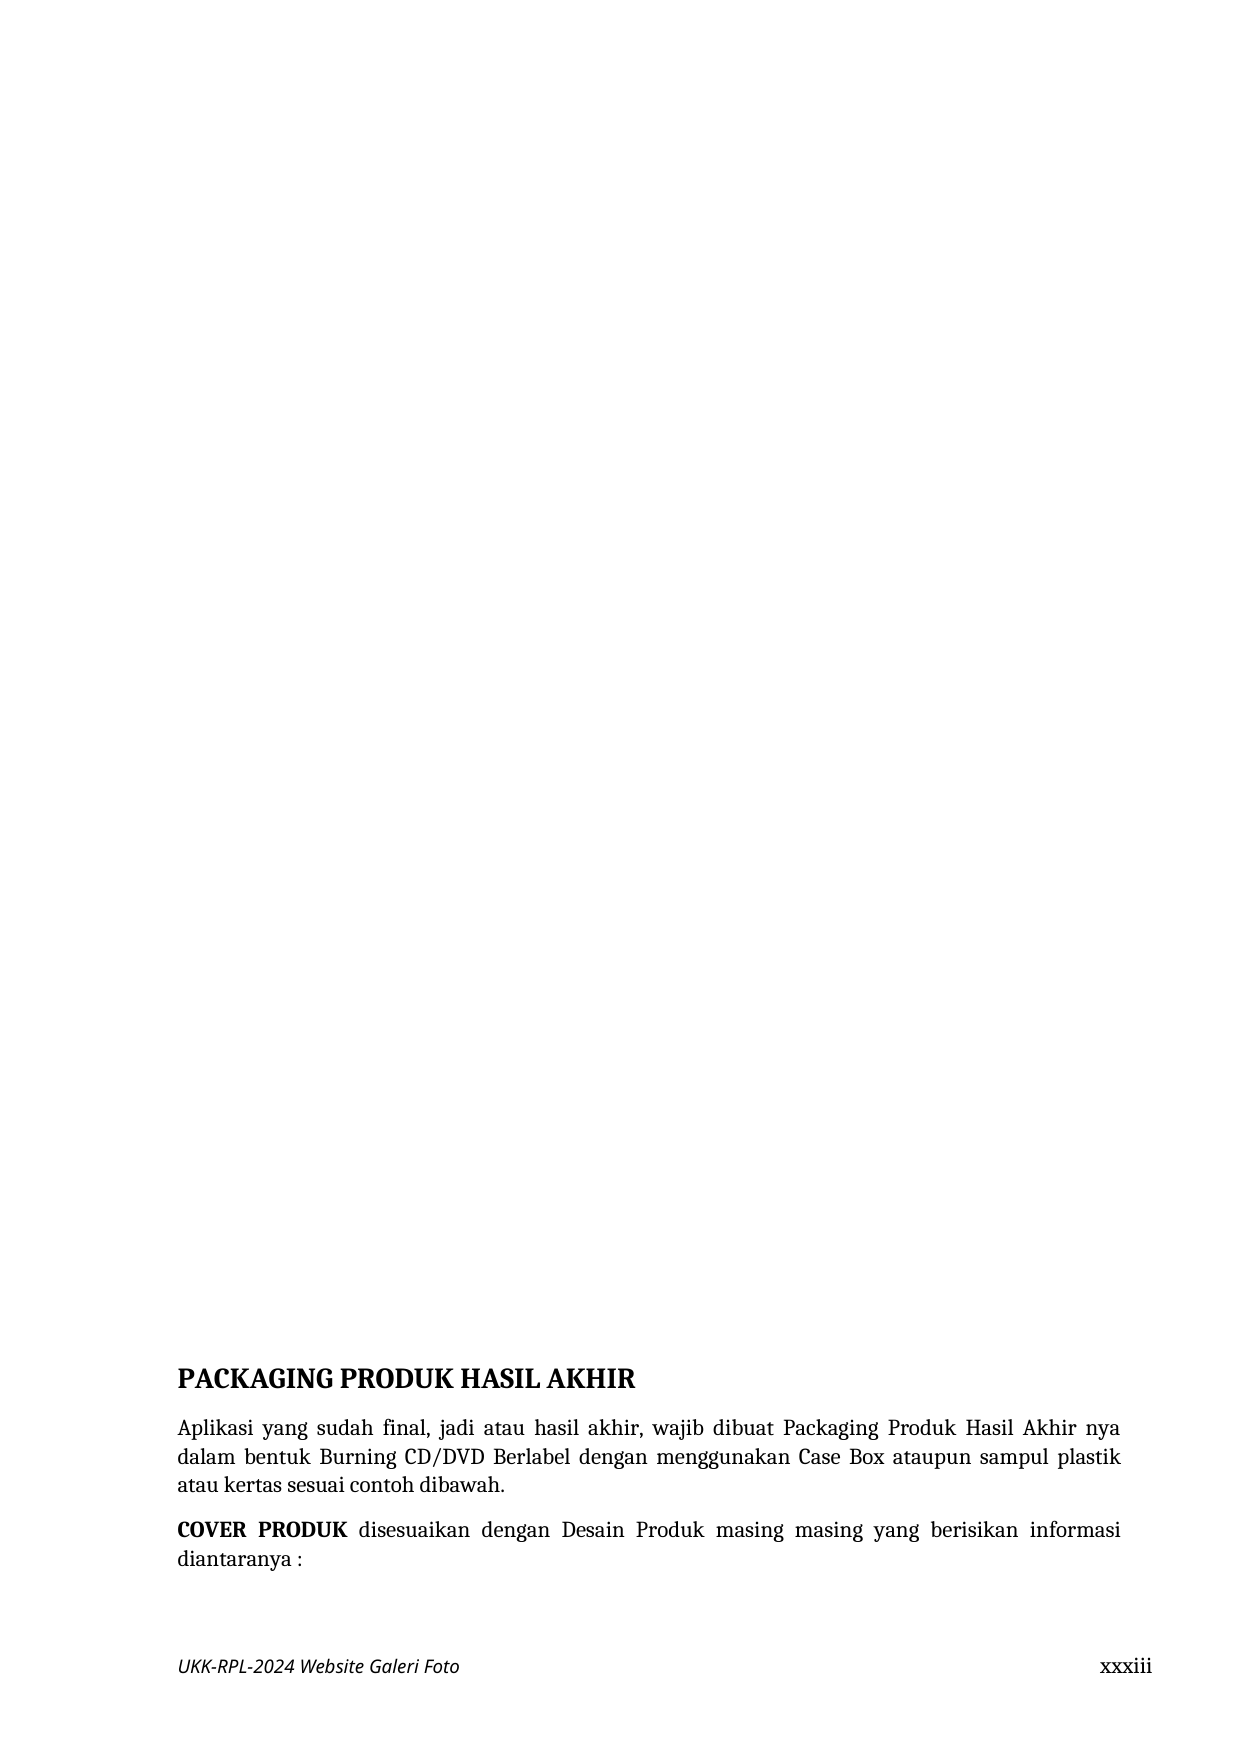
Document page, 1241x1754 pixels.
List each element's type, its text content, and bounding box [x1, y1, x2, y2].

text PACKAGING PRODUK HASIL AKHIR [177, 1362, 1122, 1396]
text COVER PRODUK disesuaikan dengan Desain Produk masing masing yang berisikan informasi diantaranya : [177, 1517, 1122, 1572]
text Aplikasi yang sudah final, jadi atau hasil akhir, wajib dibuat Packaging Produk Hasil Akhir nya dalam bentuk Burning CD/DVD Berlabel dengan menggunakan Case Box ataupun sampul plastik atau kertas sesuai contoh dibawah. [177, 1415, 1122, 1498]
